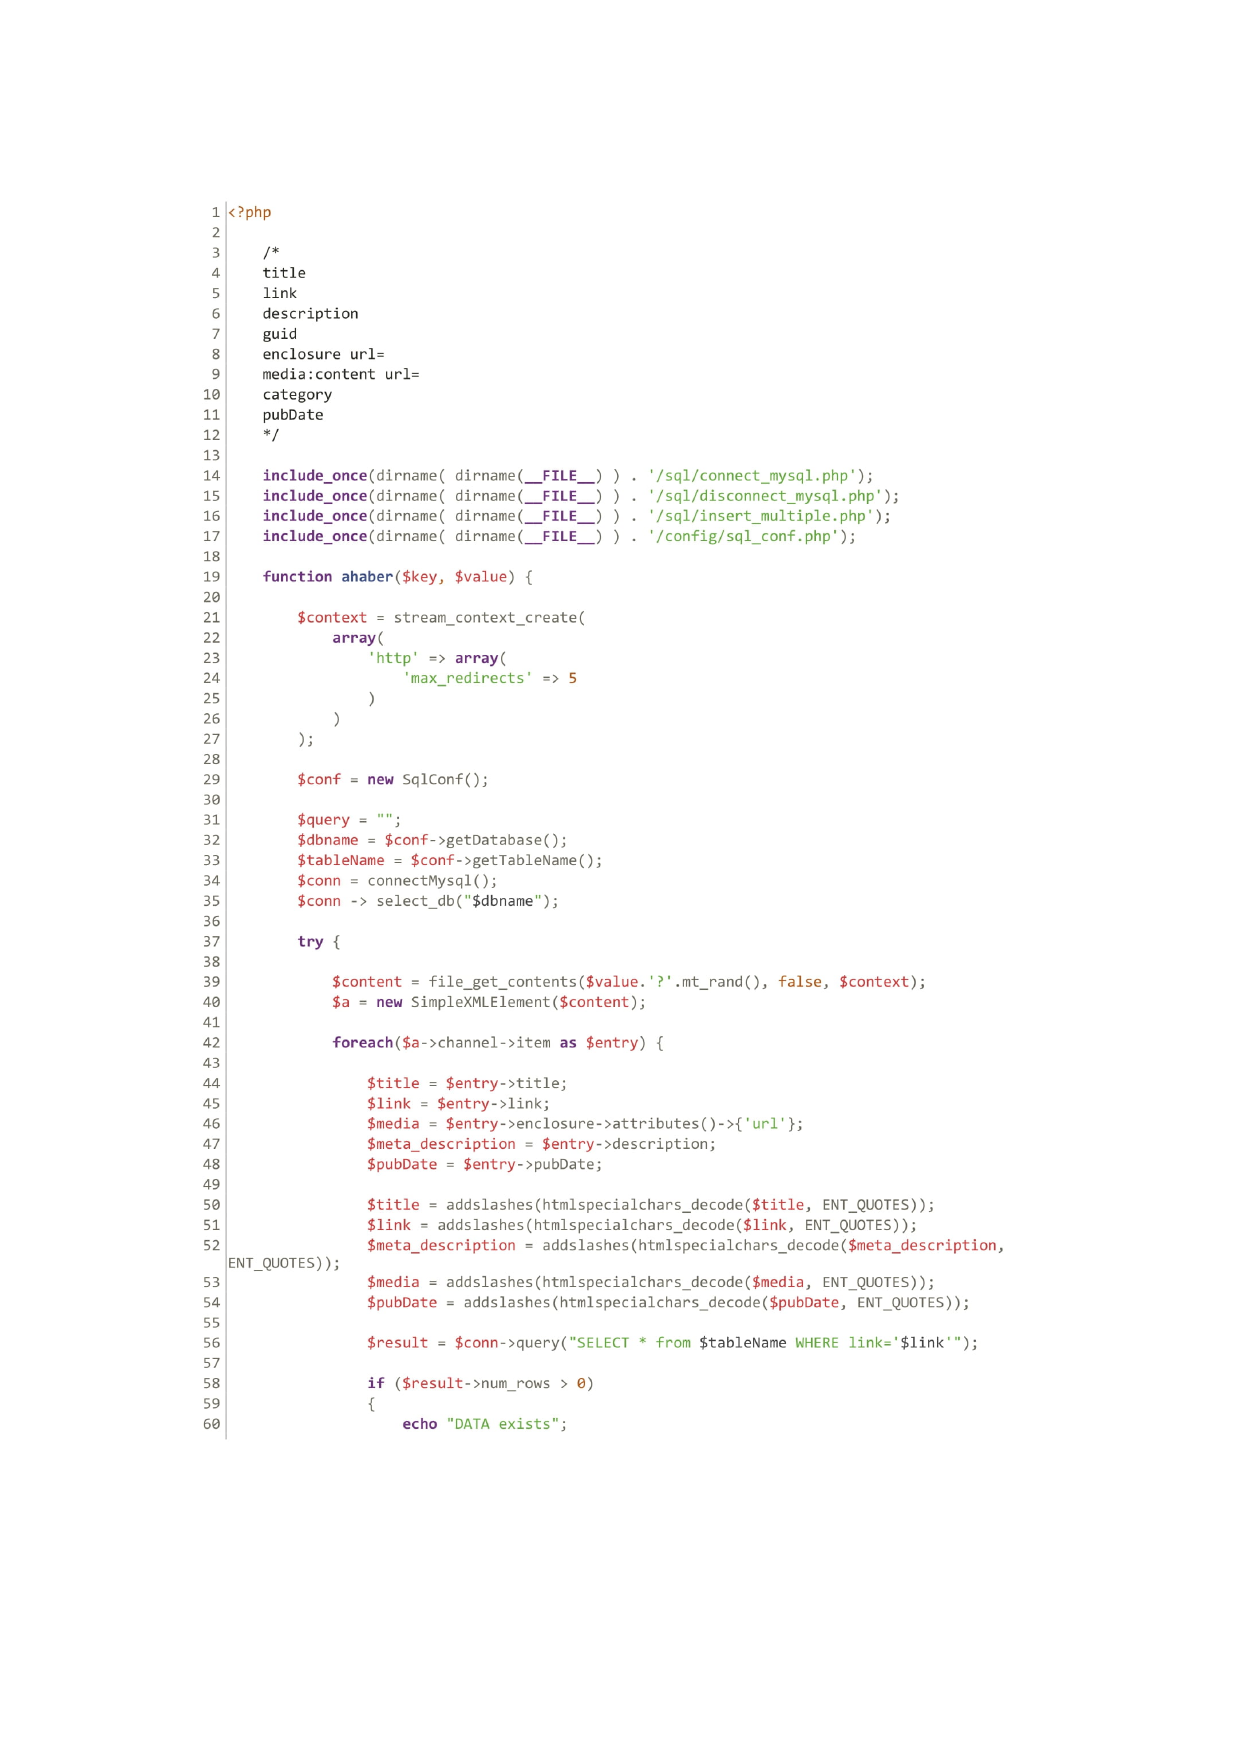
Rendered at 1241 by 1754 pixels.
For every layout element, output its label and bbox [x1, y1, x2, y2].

picture [147, 147, 1093, 1484]
